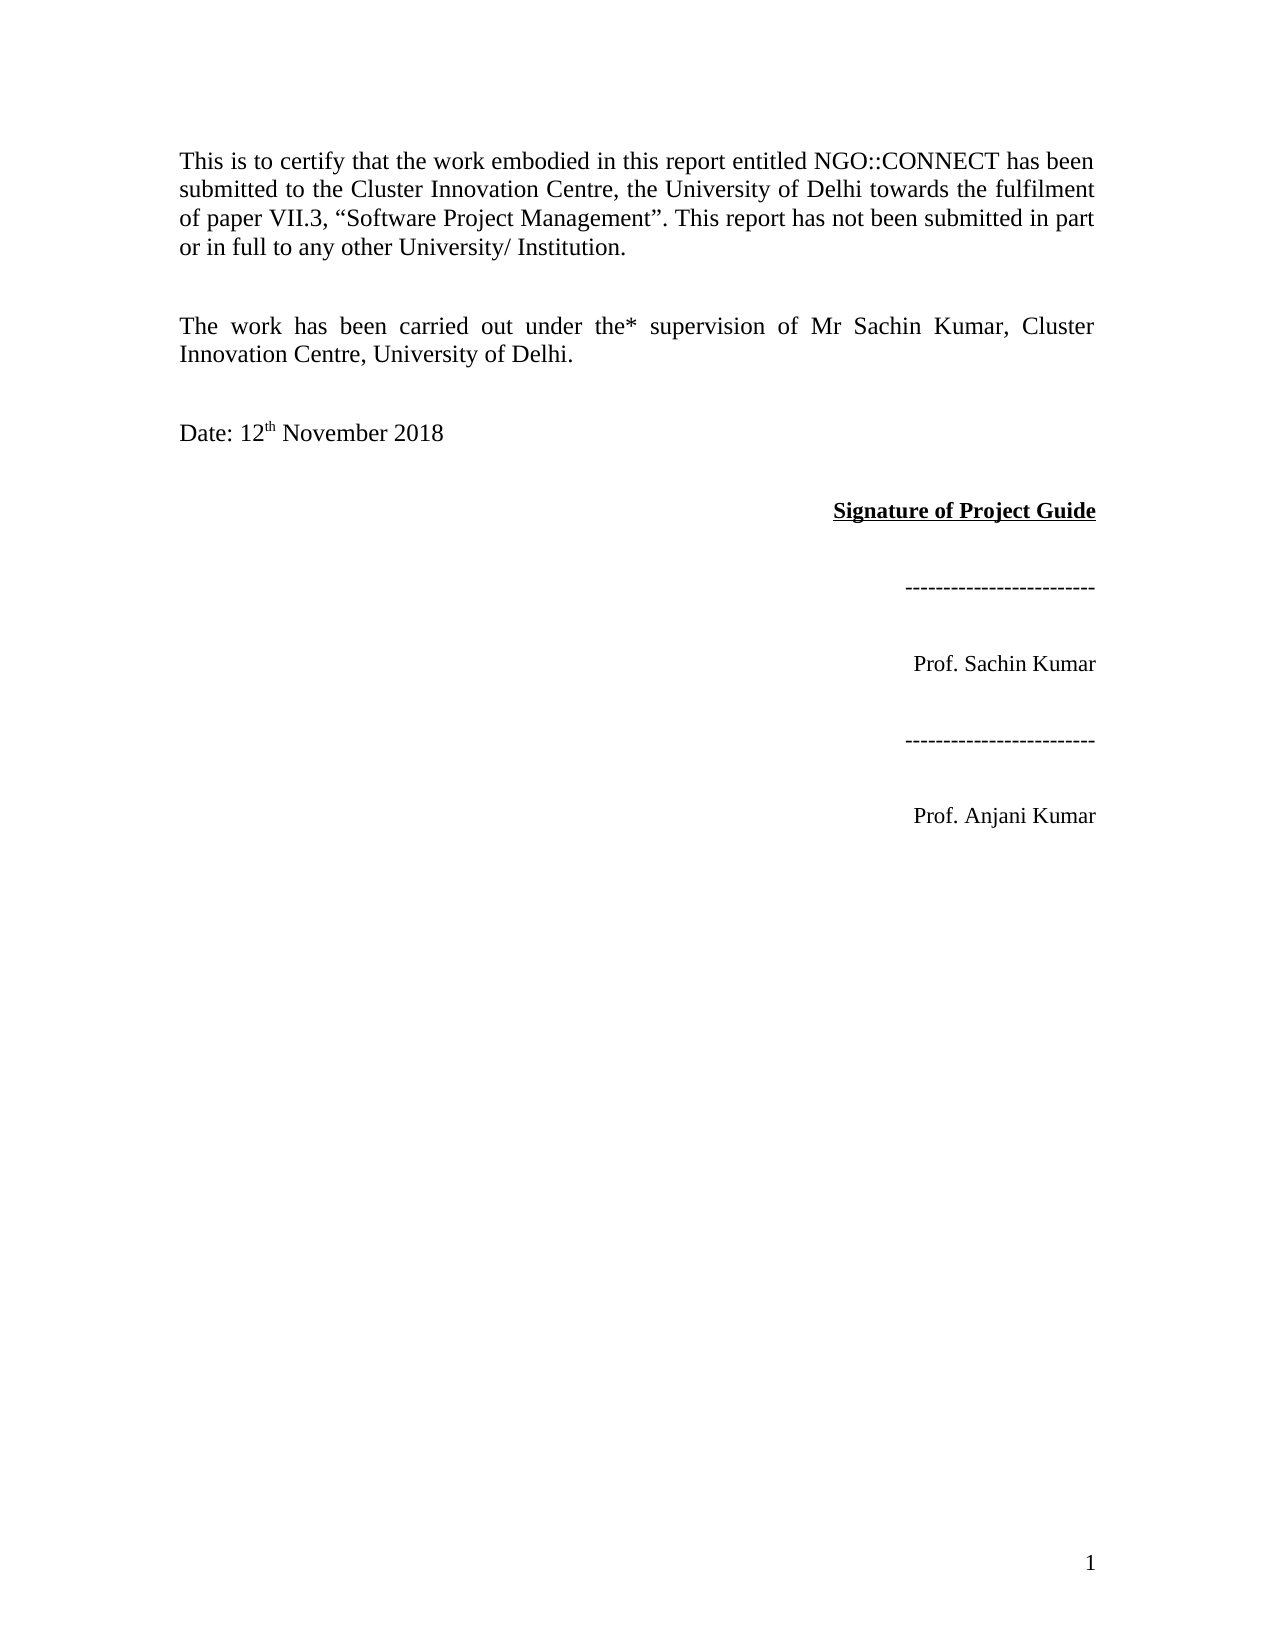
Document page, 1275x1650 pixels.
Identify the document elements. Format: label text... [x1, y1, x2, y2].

text ------------------------- [179, 726, 1096, 752]
text ------------------------- [179, 573, 1096, 600]
text The work has been carried out under the* supervision of Mr Sachin Kumar, Cluster Innovation Centre, University of Delhi. [179, 311, 1096, 368]
text Date: 12th November 2018 [179, 418, 1096, 447]
text Signature of Project Guide [179, 497, 1096, 523]
text Prof. Anjani Kumar [179, 802, 1096, 829]
text This is to certify that the work embodied in this report entitled NGO::CONNECT has been submitted to the Cluster Innovation Centre, the University of Delhi towards the fulfilment of paper VII.3, “Software Project Management”. This report has not been submitted in part or in full to any other University/ Institution. [179, 146, 1096, 261]
text Prof. Sachin Kumar [179, 650, 1096, 676]
